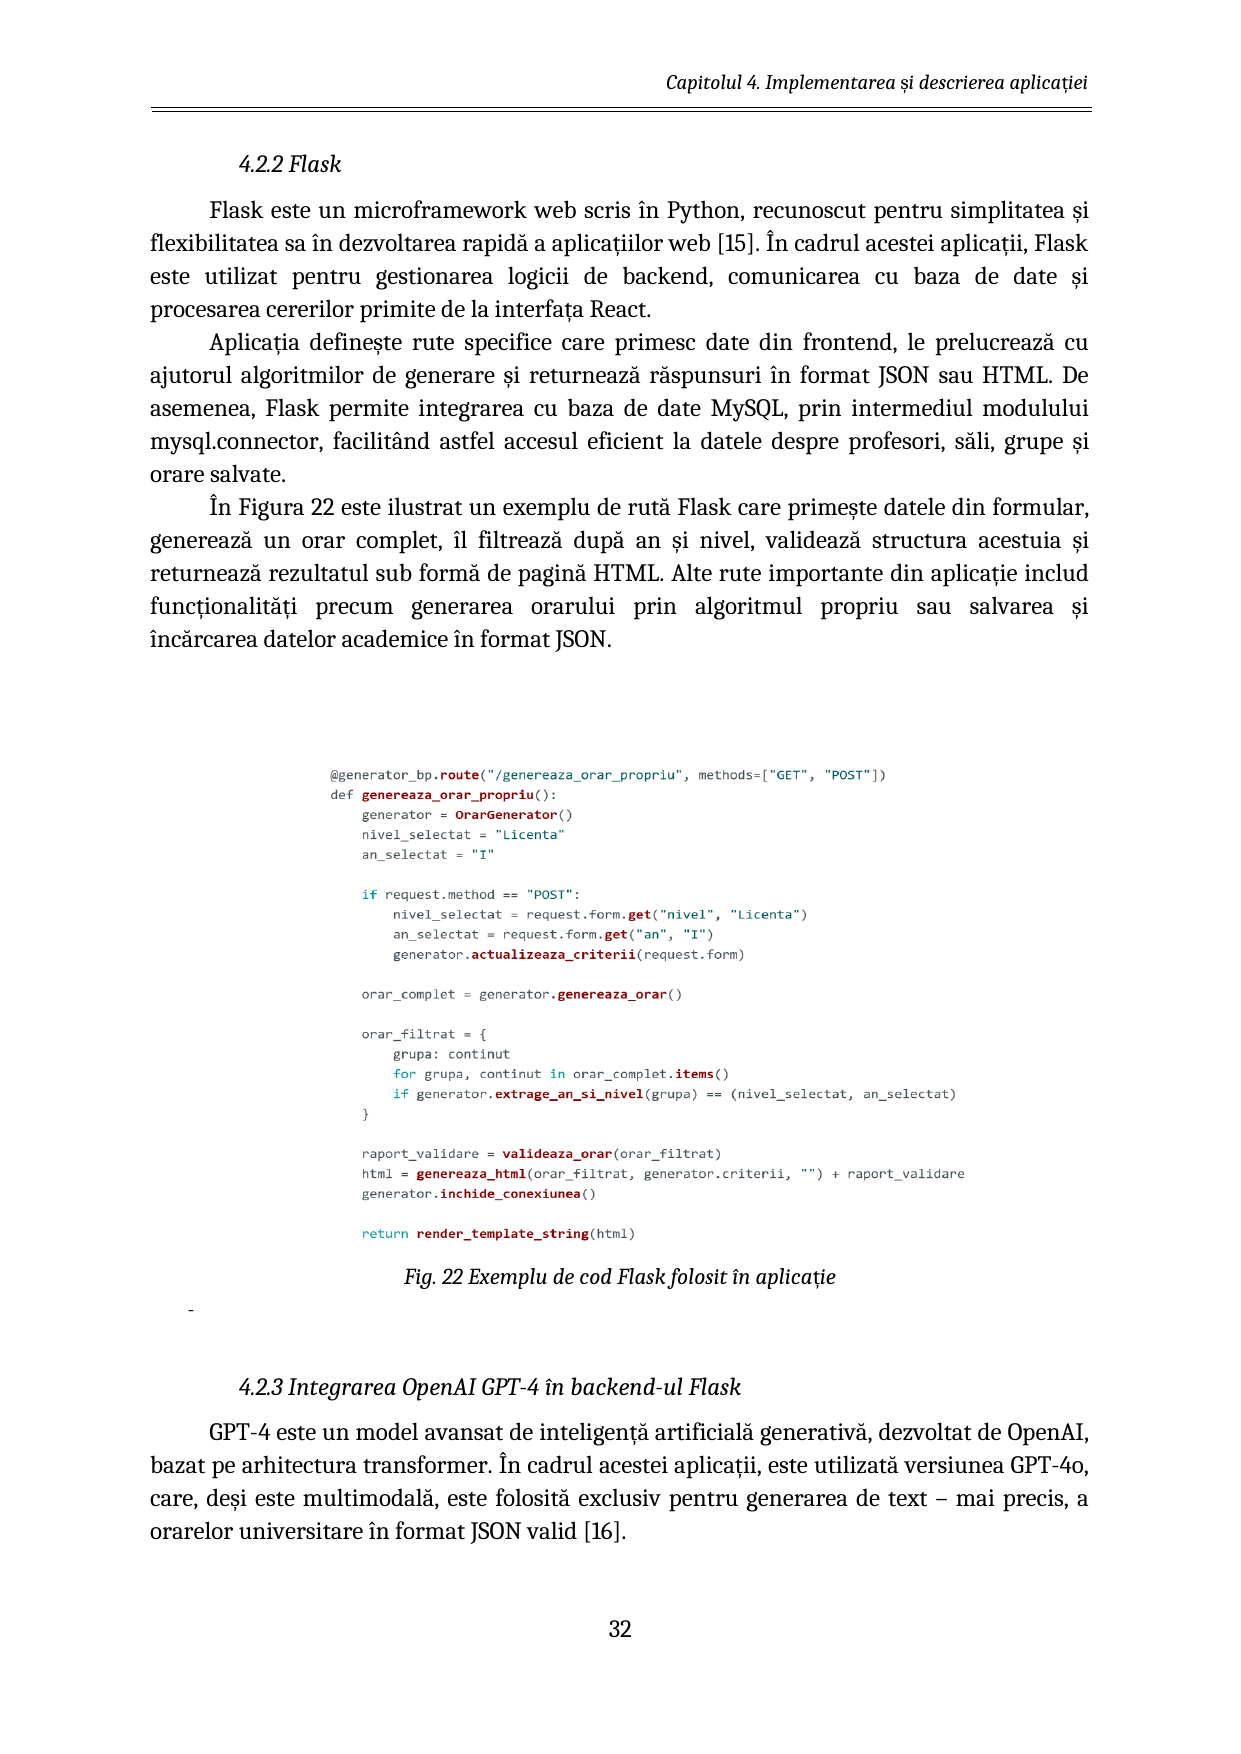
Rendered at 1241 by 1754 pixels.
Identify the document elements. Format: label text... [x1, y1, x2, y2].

subtitle 4.2.3 Integrarea OpenAI GPT-4 în backend-ul Flask [150, 1372, 1090, 1401]
text În Figura 22 este ilustrat un exemplu de rută Flask care primește datele din formular, generează un orar complet, îl filtrează după an și nivel, validează structura acestuia și returnează rezultatul sub formă de pagină HTML. Alte rute importante din aplicație includ funcționalități precum generarea orarului prin algoritmul propriu sau salvarea și încărcarea datelor academice în format JSON. [150, 493, 1090, 653]
subtitle Fig. 22 Exemplu de cod Flask folosit în aplicație [150, 1264, 1090, 1290]
text Aplicația definește rute specifice care primesc date din frontend, le prelucrează cu ajutorul algoritmilor de generare și returnează răspunsuri în format JSON sau HTML. De asemenea, Flask permite integrarea cu baza de date MySQL, prin intermediul modulului mysql.connector, facilitând astfel accesul eficient la datele despre profesori, săli, grupe și orare salvate. [150, 328, 1090, 488]
text GPT-4 este un model avansat de inteligență artificială generativă, dezvoltat de OpenAI, bazat pe arhitectura transformer. În cadrul acestei aplicații, este utilizată versiunea GPT-4o, care, deși este multimodală, este folosită exclusiv pentru generarea de text – mai precis, a orarelor universitare în format JSON valid [16]. [150, 1418, 1090, 1546]
picture [312, 756, 987, 1260]
subtitle 4.2.2 Flask [150, 150, 1090, 179]
text Flask este un microframework web scris în Python, recunoscut pentru simplitatea și flexibilitatea sa în dezvoltarea rapidă a aplicațiilor web [15]. În cadrul acestei aplicații, Flask este utilizat pentru gestionarea logicii de backend, comunicarea cu baza de date și procesarea cererilor primite de la interfața React. [150, 196, 1090, 323]
